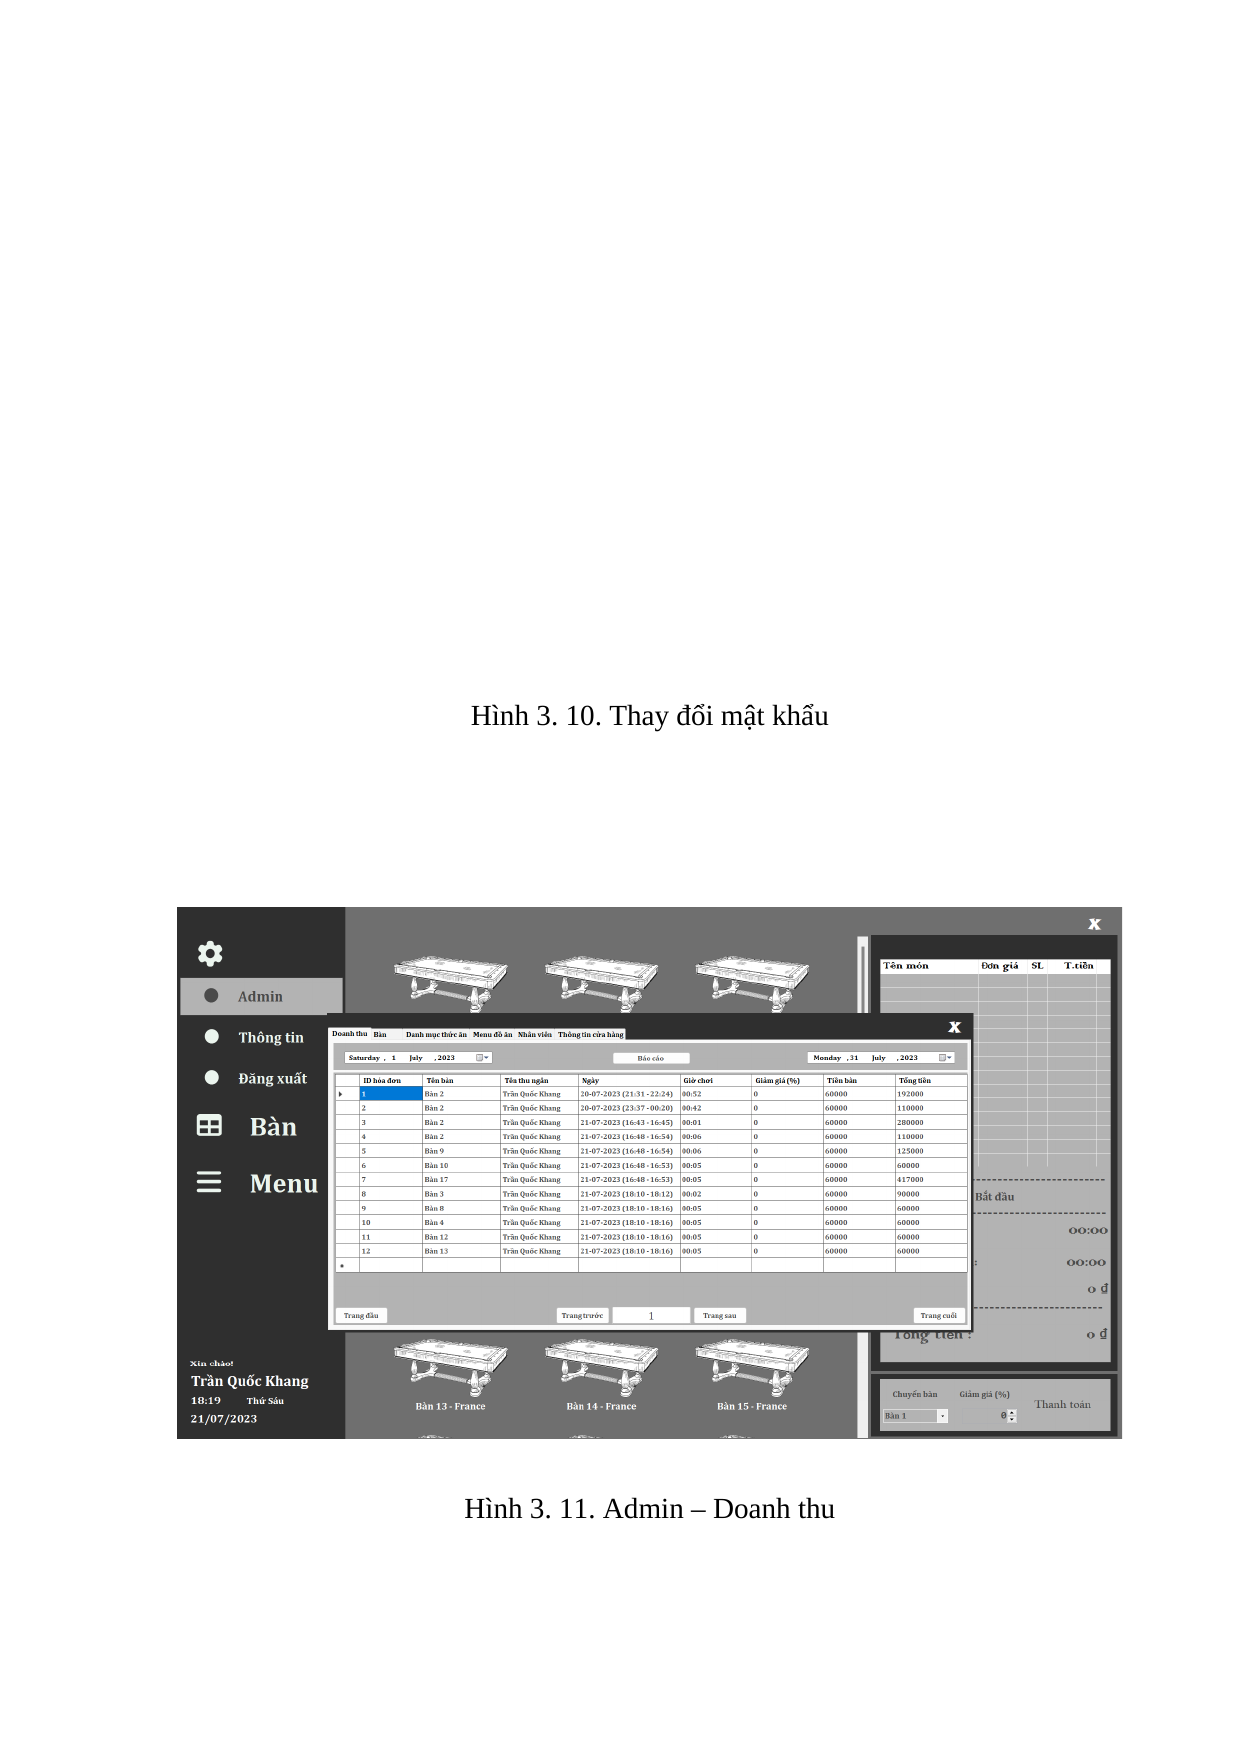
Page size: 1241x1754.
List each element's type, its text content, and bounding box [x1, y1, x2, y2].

text Hình 3. 10. Thay đổi mật khẩu [177, 698, 1122, 731]
text Hình 3. 11. Admin – Doanh thu [177, 1491, 1122, 1525]
picture [177, 907, 1123, 1439]
